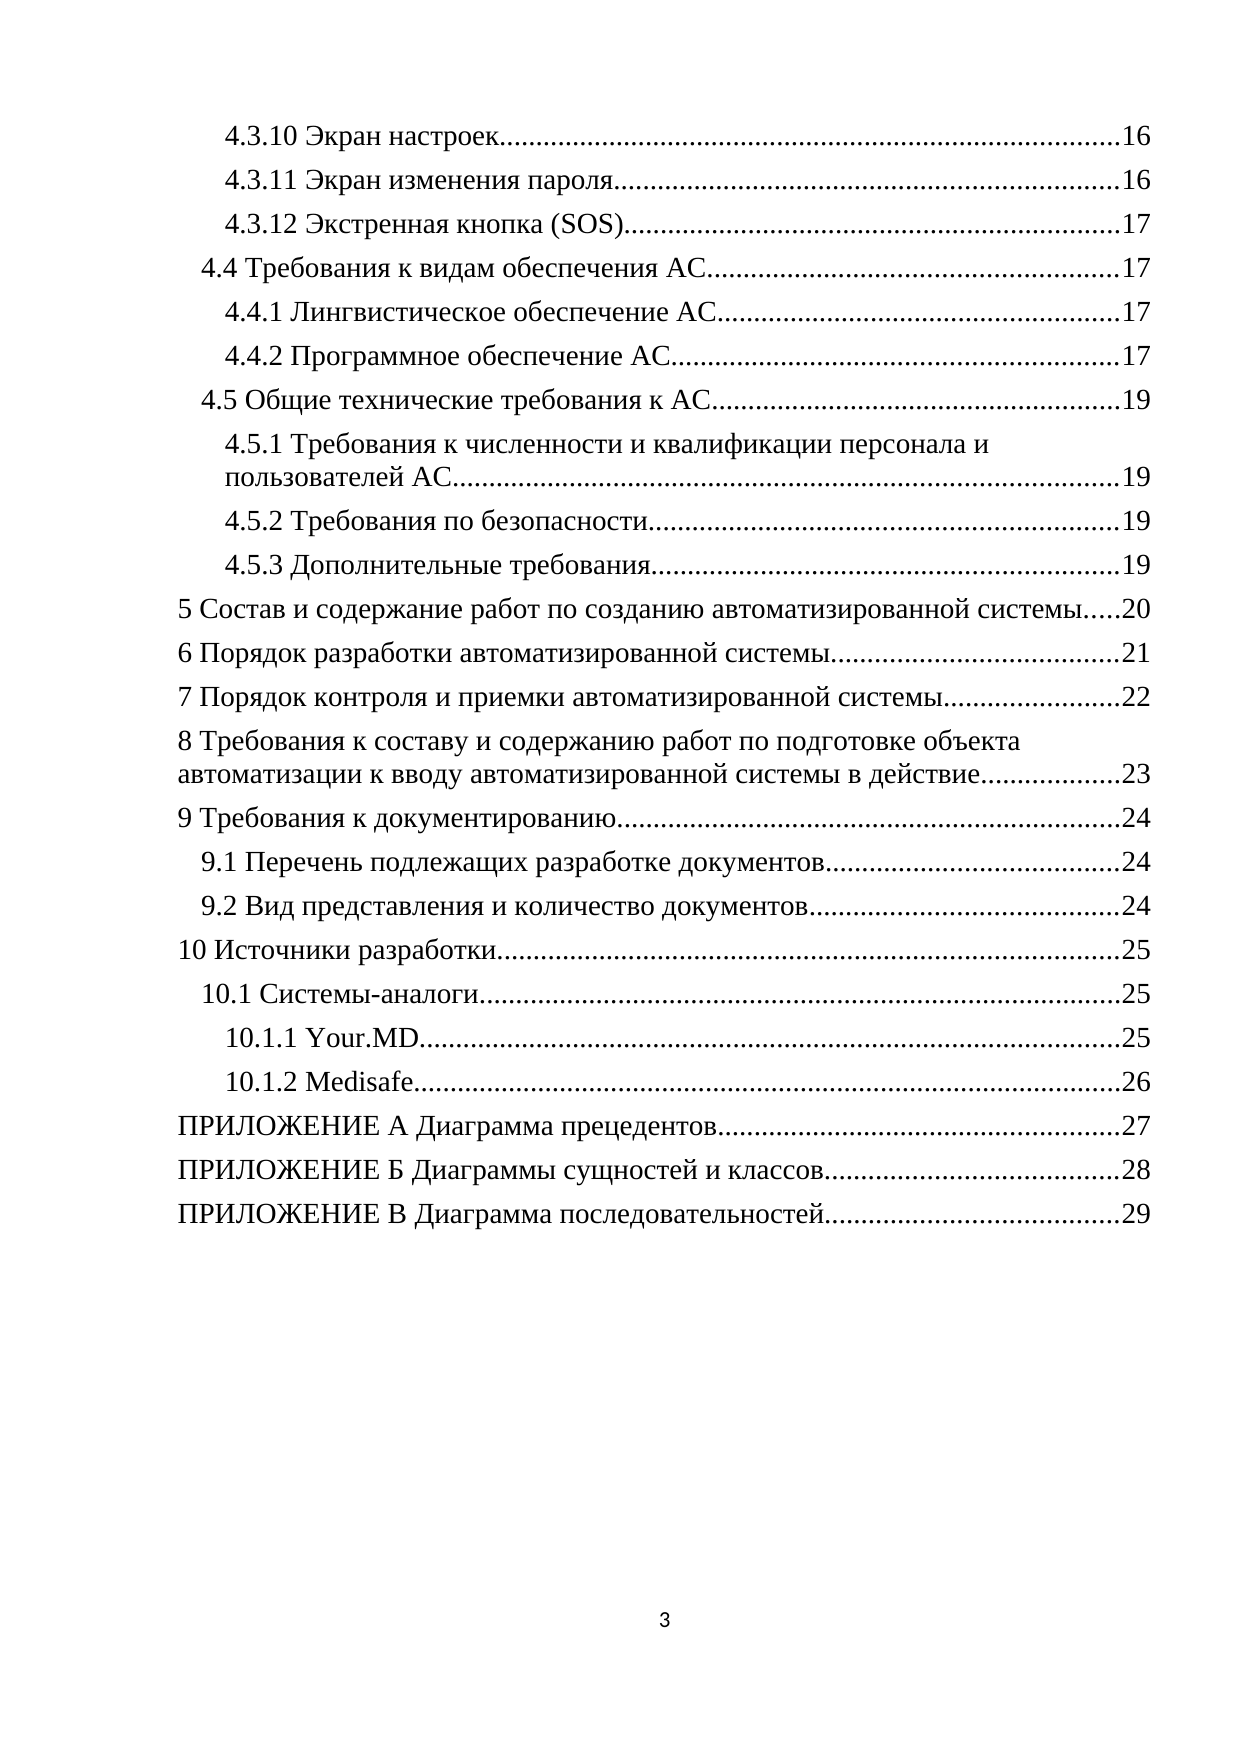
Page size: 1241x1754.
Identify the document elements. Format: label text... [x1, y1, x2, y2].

text 9 Требования к документированию 24 [177, 801, 1152, 834]
text 9.1 Перечень подлежащих разработке документов 24 [201, 844, 1152, 878]
text 9.2 Вид представления и количество документов 24 [201, 888, 1152, 922]
text 4.5.2 Требования по безопасности 19 [224, 503, 1152, 537]
text 10.1.1 Your.MD 25 [224, 1020, 1152, 1054]
text ПРИЛОЖЕНИЕ А Диаграмма прецедентов 27 [177, 1108, 1152, 1142]
text 4.4.1 Лингвистическое обеспечение АС 17 [224, 294, 1152, 327]
text 8 Требования к составу и содержанию работ по подготовке объекта автоматизации к вводу автоматизированной системы в действие 23 [177, 723, 1152, 790]
text 10.1 Системы-аналоги 25 [201, 976, 1152, 1010]
text 7 Порядок контроля и приемки автоматизированной системы 22 [177, 679, 1152, 713]
text 4.3.12 Экстренная кнопка (SOS) 17 [224, 206, 1152, 239]
text 4.3.11 Экран изменения пароля 16 [224, 162, 1152, 196]
text ПРИЛОЖЕНИЕ Б Диаграммы сущностей и классов 28 [177, 1152, 1152, 1186]
text 4.4.2 Программное обеспечение АС 17 [224, 338, 1152, 371]
text 4.5 Общие технические требования к АС 19 [201, 382, 1152, 415]
text 10 Источники разработки 25 [177, 932, 1152, 966]
text 5 Состав и содержание работ по созданию автоматизированной системы 20 [177, 591, 1152, 625]
text 4.3.10 Экран настроек 16 [224, 118, 1152, 152]
text 10.1.2 Medisafe 26 [224, 1064, 1152, 1098]
text 4.5.3 Дополнительные требования 19 [224, 547, 1152, 581]
text 4.4 Требования к видам обеспечения АС 17 [201, 250, 1152, 283]
text ПРИЛОЖЕНИЕ В Диаграмма последовательностей 29 [177, 1196, 1152, 1230]
text 6 Порядок разработки автоматизированной системы 21 [177, 635, 1152, 669]
text 4.5.1 Требования к численности и квалификации персонала и пользователей АС 19 [224, 426, 1152, 493]
